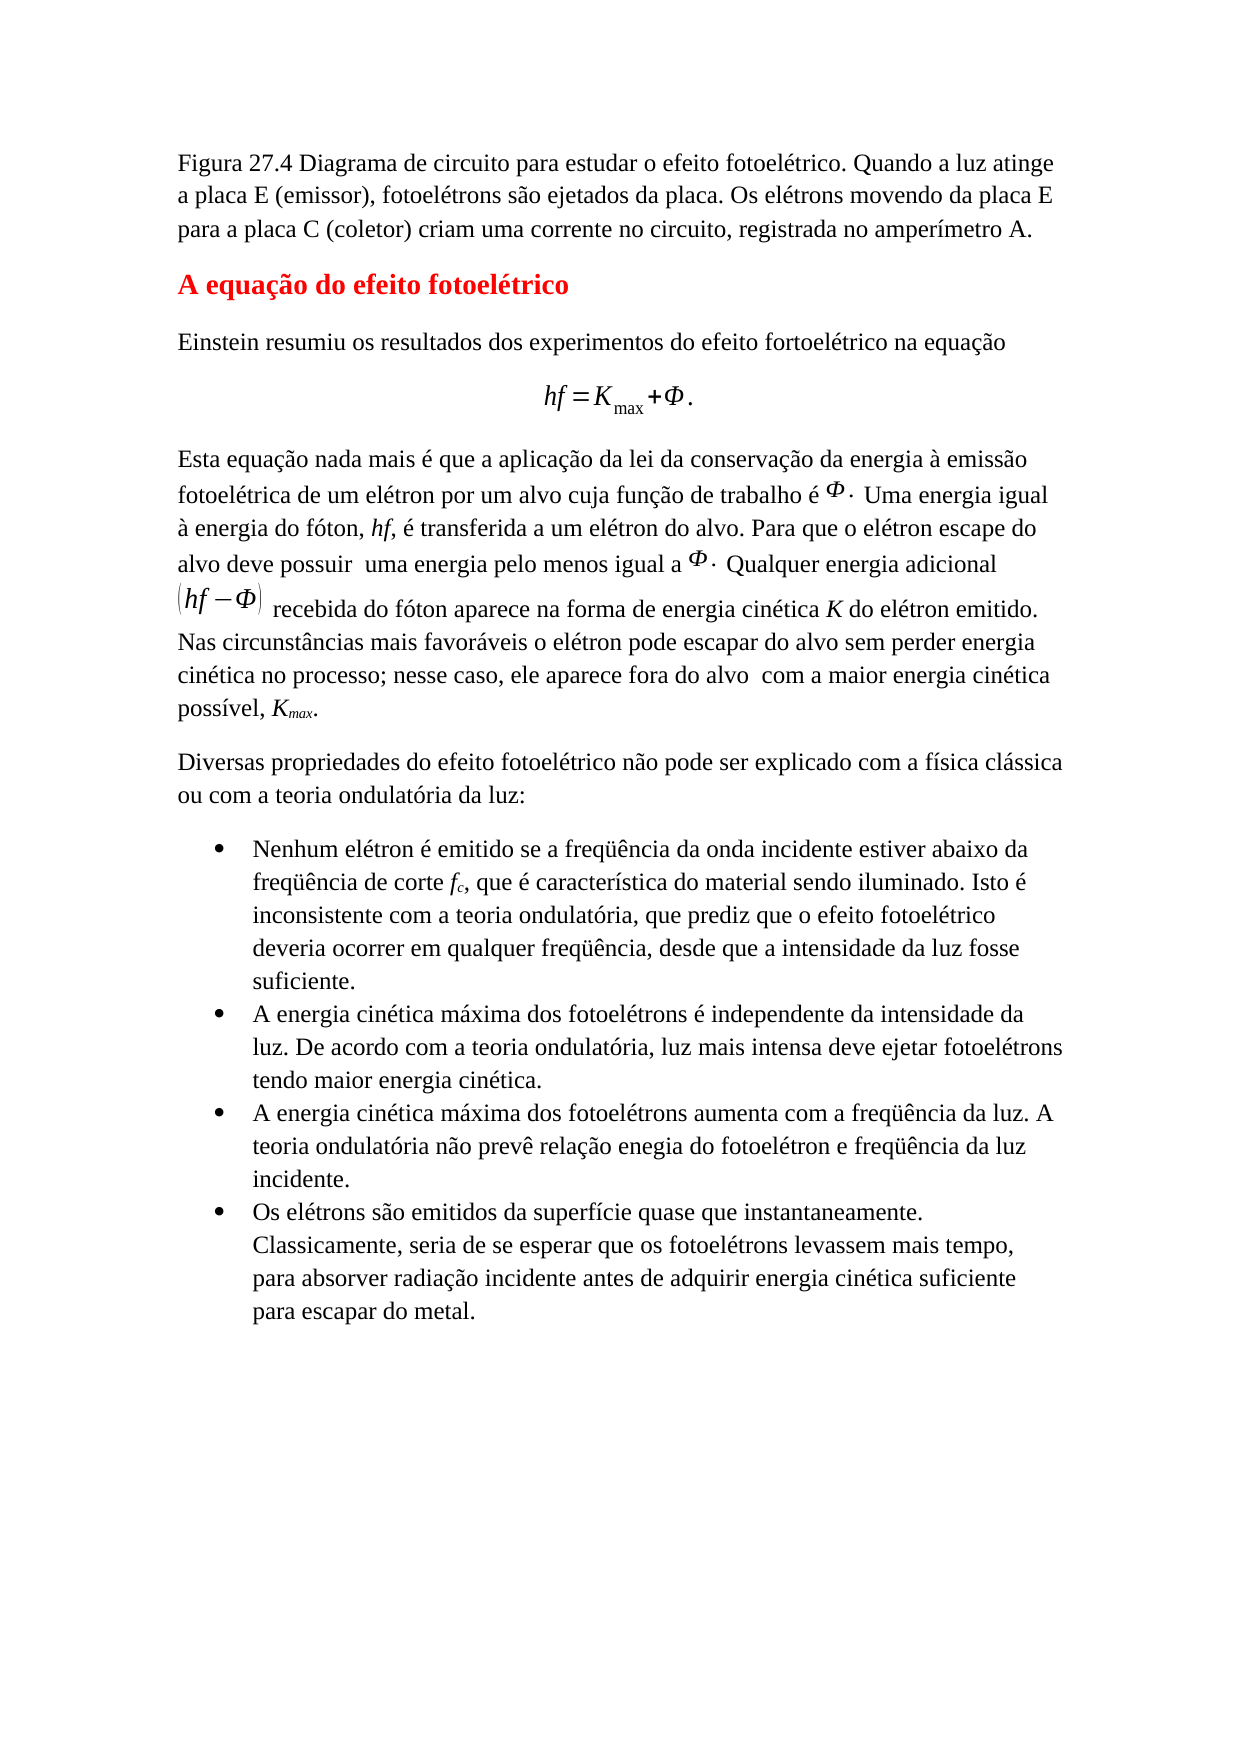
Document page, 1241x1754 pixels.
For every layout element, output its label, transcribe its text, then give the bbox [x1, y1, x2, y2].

text Figura 27.4 Diagrama de circuito para estudar o efeito fotoelétrico. Quando a luz atinge a placa E (emissor), fotoelétrons são ejetados da placa. Os elétrons movendo da placa E para a placa C (coletor) criam uma corrente no circuito, registrada no amperímetro A. [177, 148, 1063, 242]
list A energia cinética máxima dos fotoelétrons aumenta com a freqüência da luz. A teoria ondulatória não prevê relação enegia do fotoelétron e freqüência da luz incidente. [215, 1098, 1063, 1193]
text Diversas propriedades do efeito fotoelétrico não pode ser explicado com a física clássica ou com a teoria ondulatória da luz: [177, 747, 1063, 808]
text A equação do efeito fotoelétrico [177, 267, 1063, 301]
list A energia cinética máxima dos fotoelétrons é independente da intensidade da luz. De acordo com a teoria ondulatória, luz mais intensa deve ejetar fotoelétrons tendo maior energia cinética. [215, 999, 1063, 1093]
text Esta equação nada mais é que a aplicação da lei da conservação da energia à emissão fotoelétrica de um elétron por um alvo cuja função de trabalho é Uma energia igual à energia do fóton, hf, é transferida a um elétron do alvo. Para que o elétron escape do alvo deve possuir uma energia pelo menos igual a Qualquer energia adicional recebida do fóton aparece na forma de energia cinética K do elétron emitido. Nas circunstâncias mais favoráveis o elétron pode escapar do alvo sem perder energia cinética no processo; nesse caso, ele aparece fora do alvo com a maior energia cinética possível, Kmax. [177, 444, 1063, 722]
list Nenhum elétron é emitido se a freqüência da onda incidente estiver abaixo da freqüência de corte fc, que é característica do material sendo iluminado. Isto é inconsistente com a teoria ondulatória, que prediz que o efeito fotoelétrico deveria ocorrer em qualquer freqüência, desde que a intensidade da luz fosse suficiente. [215, 834, 1063, 994]
list Os elétrons são emitidos da superfície quase que instantaneamente. Classicamente, seria de se esperar que os fotoelétrons levassem mais tempo, para absorver radiação incidente antes de adquirir energia cinética suficiente para escapar do metal. [215, 1197, 1063, 1325]
text Einstein resumiu os resultados dos experimentos do efeito fortoelétrico na equação [177, 327, 1063, 356]
